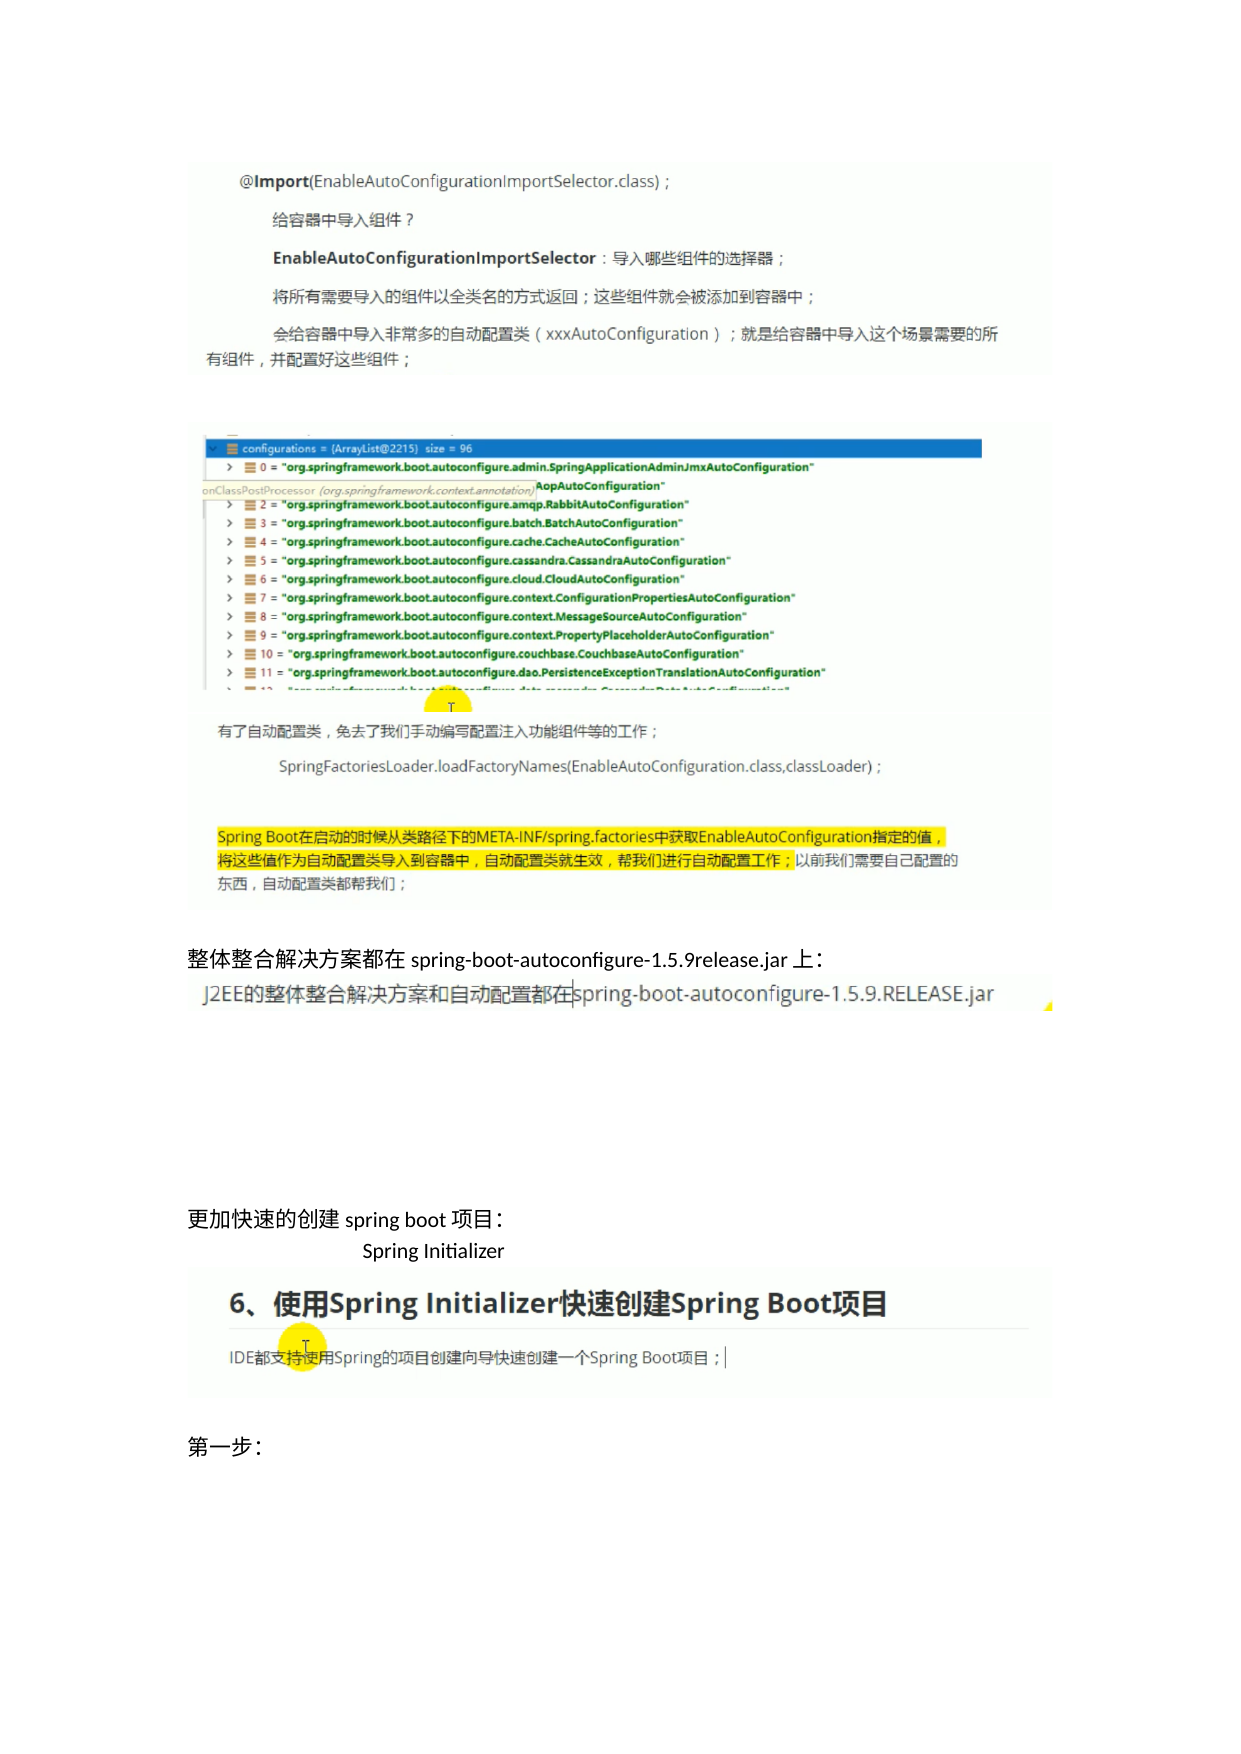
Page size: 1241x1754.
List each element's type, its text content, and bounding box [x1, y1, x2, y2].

text Spring Initializer [319, 1234, 1053, 1267]
picture [187, 714, 1053, 910]
picture [187, 974, 1053, 1011]
picture [187, 422, 1053, 712]
text 整体整合解决方案都在spring-boot-autoconfigure-1.5.9release.jar上： [187, 942, 1053, 974]
picture [187, 162, 1053, 375]
text 更加快速的创建spring boot项目： [187, 1202, 1053, 1234]
picture [187, 1267, 1053, 1398]
text 第一步： [187, 1429, 1053, 1462]
